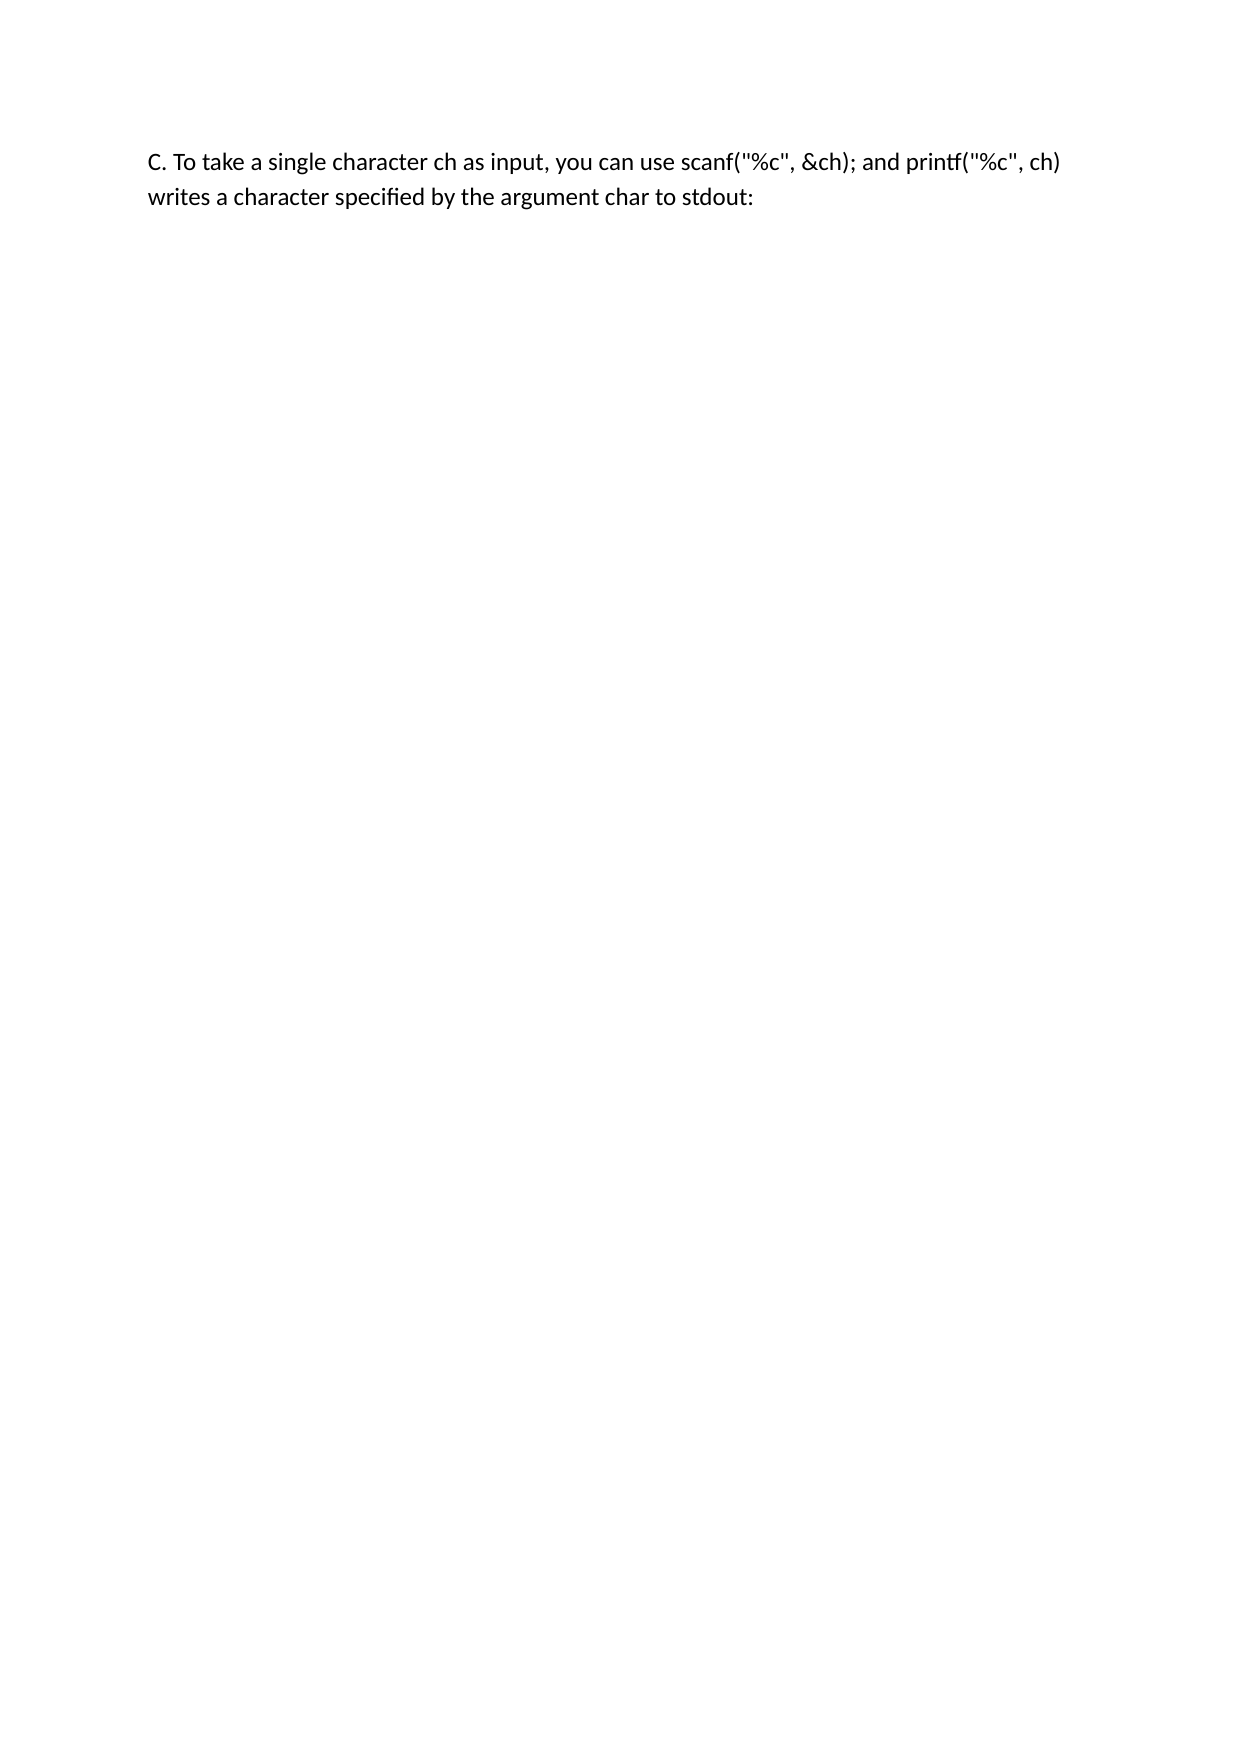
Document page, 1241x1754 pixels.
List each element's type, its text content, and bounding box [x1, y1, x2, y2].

text C. To take a single character ch as input, you can use scanf("%c", &ch); and printf("%c", ch) writes a character specified by the argument char to stdout: [148, 146, 1122, 211]
